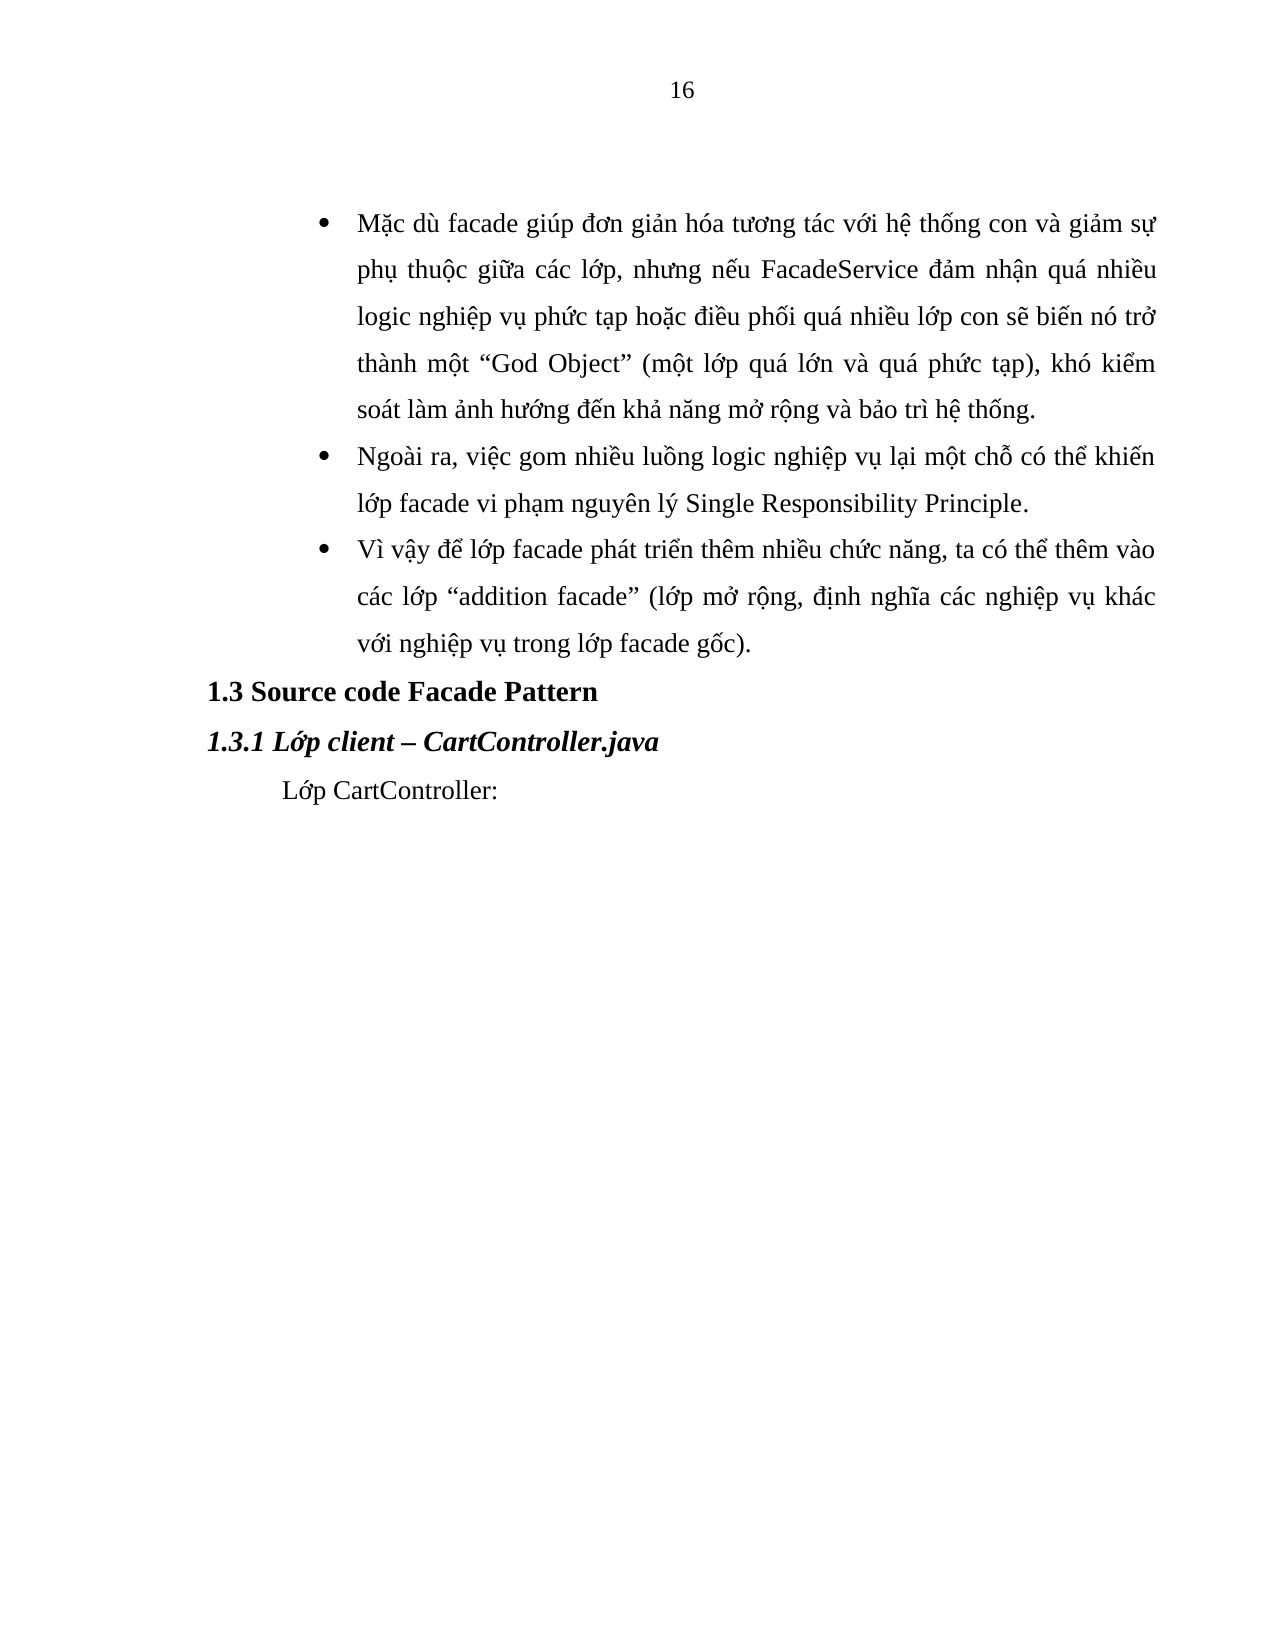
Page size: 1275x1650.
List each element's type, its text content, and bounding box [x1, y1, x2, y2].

list Vì vậy để lớp facade phát triển thêm nhiều chức năng, ta có thể thêm vào các lớp “addition facade” (lớp mở rộng, định nghĩa các nghiệp vụ khác với nghiệp vụ trong lớp facade gốc). [319, 534, 1157, 658]
text Lớp CartController: [207, 774, 1157, 806]
list Ngoài ra, việc gom nhiều luồng logic nghiệp vụ lại một chỗ có thể khiến lớp facade vi phạm nguyên lý Single Responsibility Principle. [319, 440, 1157, 518]
text 1.3 Source code Facade Pattern [207, 674, 1157, 707]
list Mặc dù facade giúp đơn giản hóa tương tác với hệ thống con và giảm sự phụ thuộc giữa các lớp, nhưng nếu FacadeService đảm nhận quá nhiều logic nghiệp vụ phức tạp hoặc điều phối quá nhiều lớp con sẽ biến nó trở thành một “God Object” (một lớp quá lớn và quá phức tạp), khó kiểm soát làm ảnh hướng đến khả năng mở rộng và bảo trì hệ thống. [319, 207, 1157, 425]
text 1.3.1 Lớp client – CartController.java [207, 724, 1157, 758]
